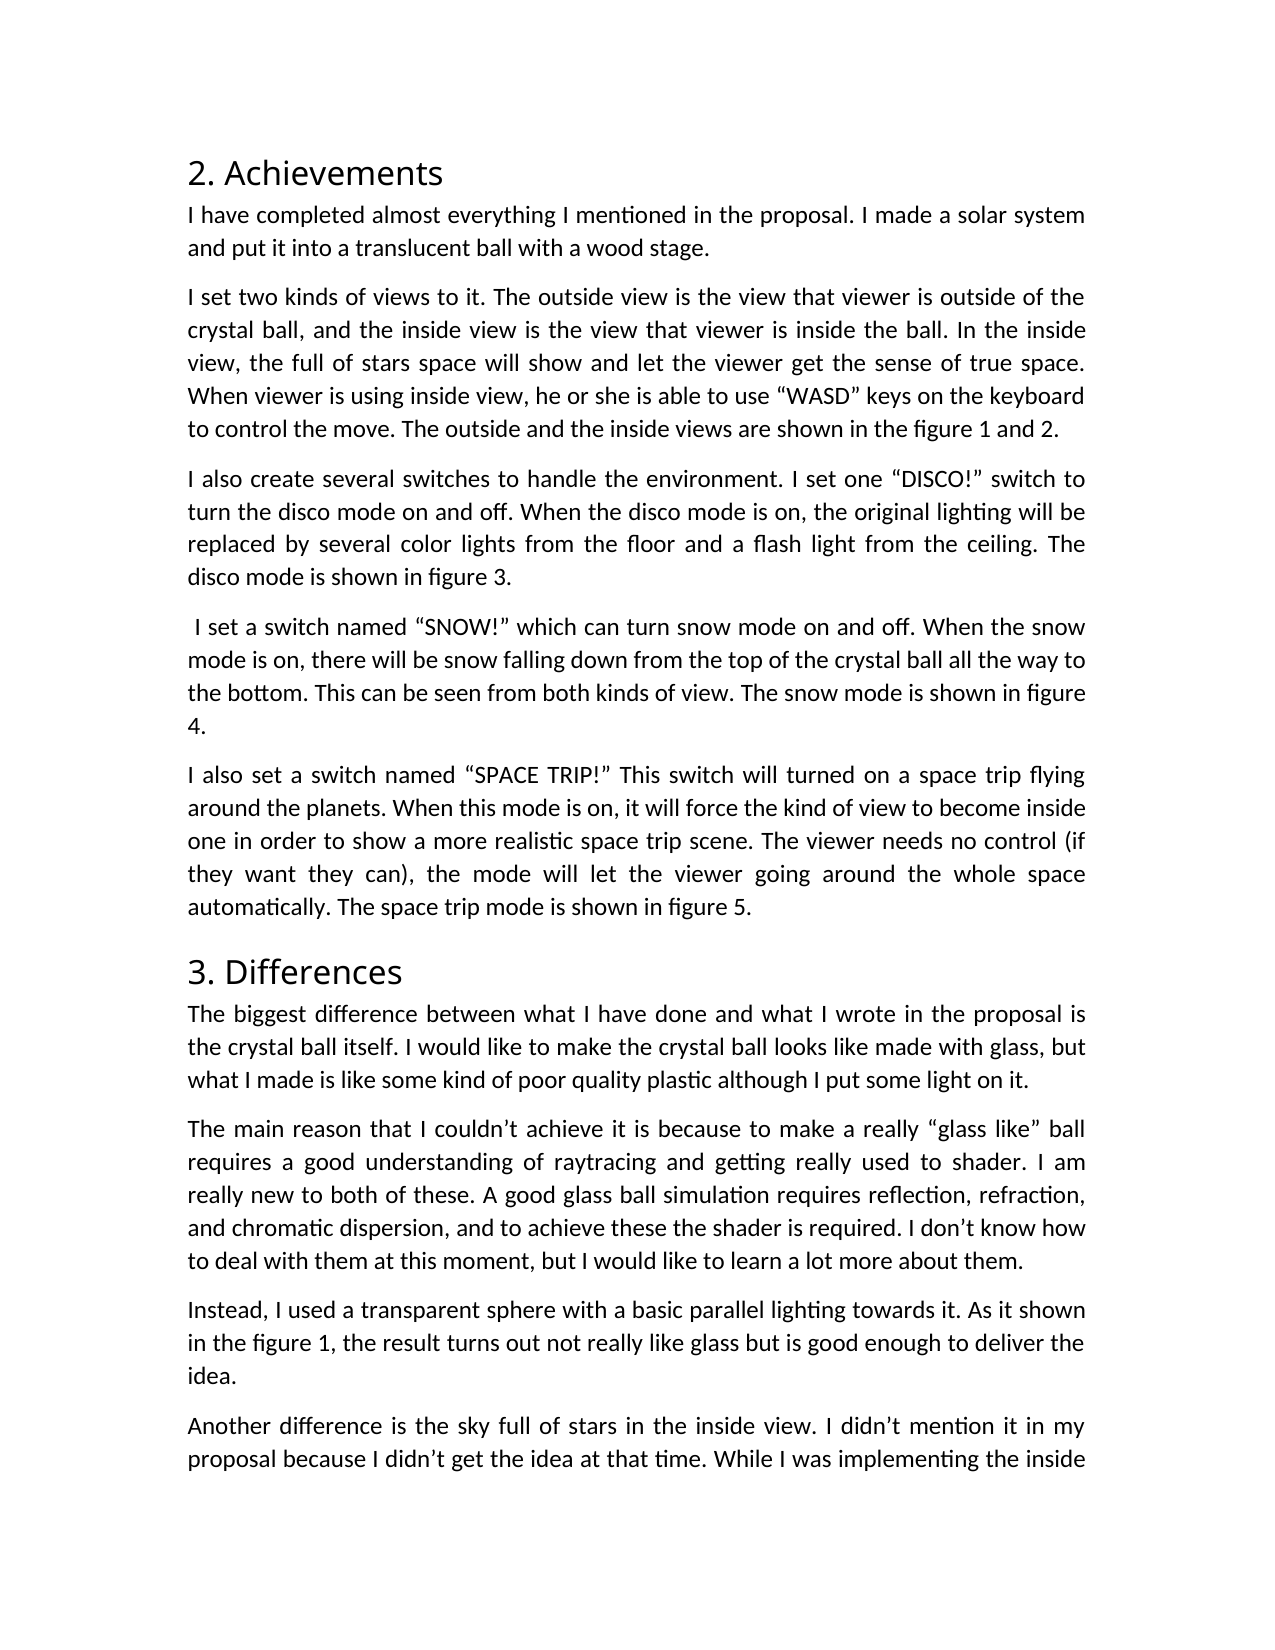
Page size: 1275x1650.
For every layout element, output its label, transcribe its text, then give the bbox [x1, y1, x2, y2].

text I have completed almost everything I mentioned in the proposal. I made a solar system and put it into a translucent ball with a wood stage. [187, 199, 1087, 262]
subtitle 2. Achievements [187, 150, 1087, 195]
text I also create several switches to handle the environment. I set one “DISCO!” switch to turn the disco mode on and off. When the disco mode is on, the original lighting will be replaced by several color lights from the floor and a flash light from the ceiling. The disco mode is shown in figure 3. [187, 463, 1087, 592]
text The biggest difference between what I have done and what I wrote in the proposal is the crystal ball itself. I would like to make the crystal ball looks like made with glass, but what I made is like some kind of poor quality plastic although I put some light on it. [187, 998, 1087, 1094]
text I set two kinds of views to it. The outside view is the view that viewer is outside of the crystal ball, and the inside view is the view that viewer is inside the ball. In the inside view, the full of stars space will show and let the viewer get the sense of true space. When viewer is using inside view, he or she is able to use “WASD” keys on the keyboard to control the move. The outside and the inside views are shown in the figure 1 and 2. [187, 281, 1087, 444]
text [187, 1410, 1087, 1473]
text I also set a switch named “SPACE TRIP!” This switch will turned on a space trip flying around the planets. When this mode is on, it will force the kind of view to become inside one in order to show a more realistic space trip scene. The viewer needs no control (if they want they can), the mode will let the viewer going around the whole space automatically. The space trip mode is shown in figure 5. [187, 759, 1087, 922]
text I set a switch named “SNOW!” which can turn snow mode on and off. When the snow mode is on, there will be snow falling down from the top of the crystal ball all the way to the bottom. This can be seen from both kinds of view. The snow mode is shown in figure 4. [187, 611, 1087, 740]
text Instead, I used a transparent sphere with a basic parallel lighting towards it. As it shown in the figure 1, the result turns out not really like glass but is good enough to deliver the idea. [187, 1294, 1087, 1391]
subtitle 3. Differences [187, 949, 1087, 994]
text The main reason that I couldn’t achieve it is because to make a really “glass like” ball requires a good understanding of raytracing and getting really used to shader. I am really new to both of these. A good glass ball simulation requires reflection, refraction, and chromatic dispersion, and to achieve these the shader is required. I don’t know how to deal with them at this moment, but I would like to learn a lot more about them. [187, 1113, 1087, 1276]
